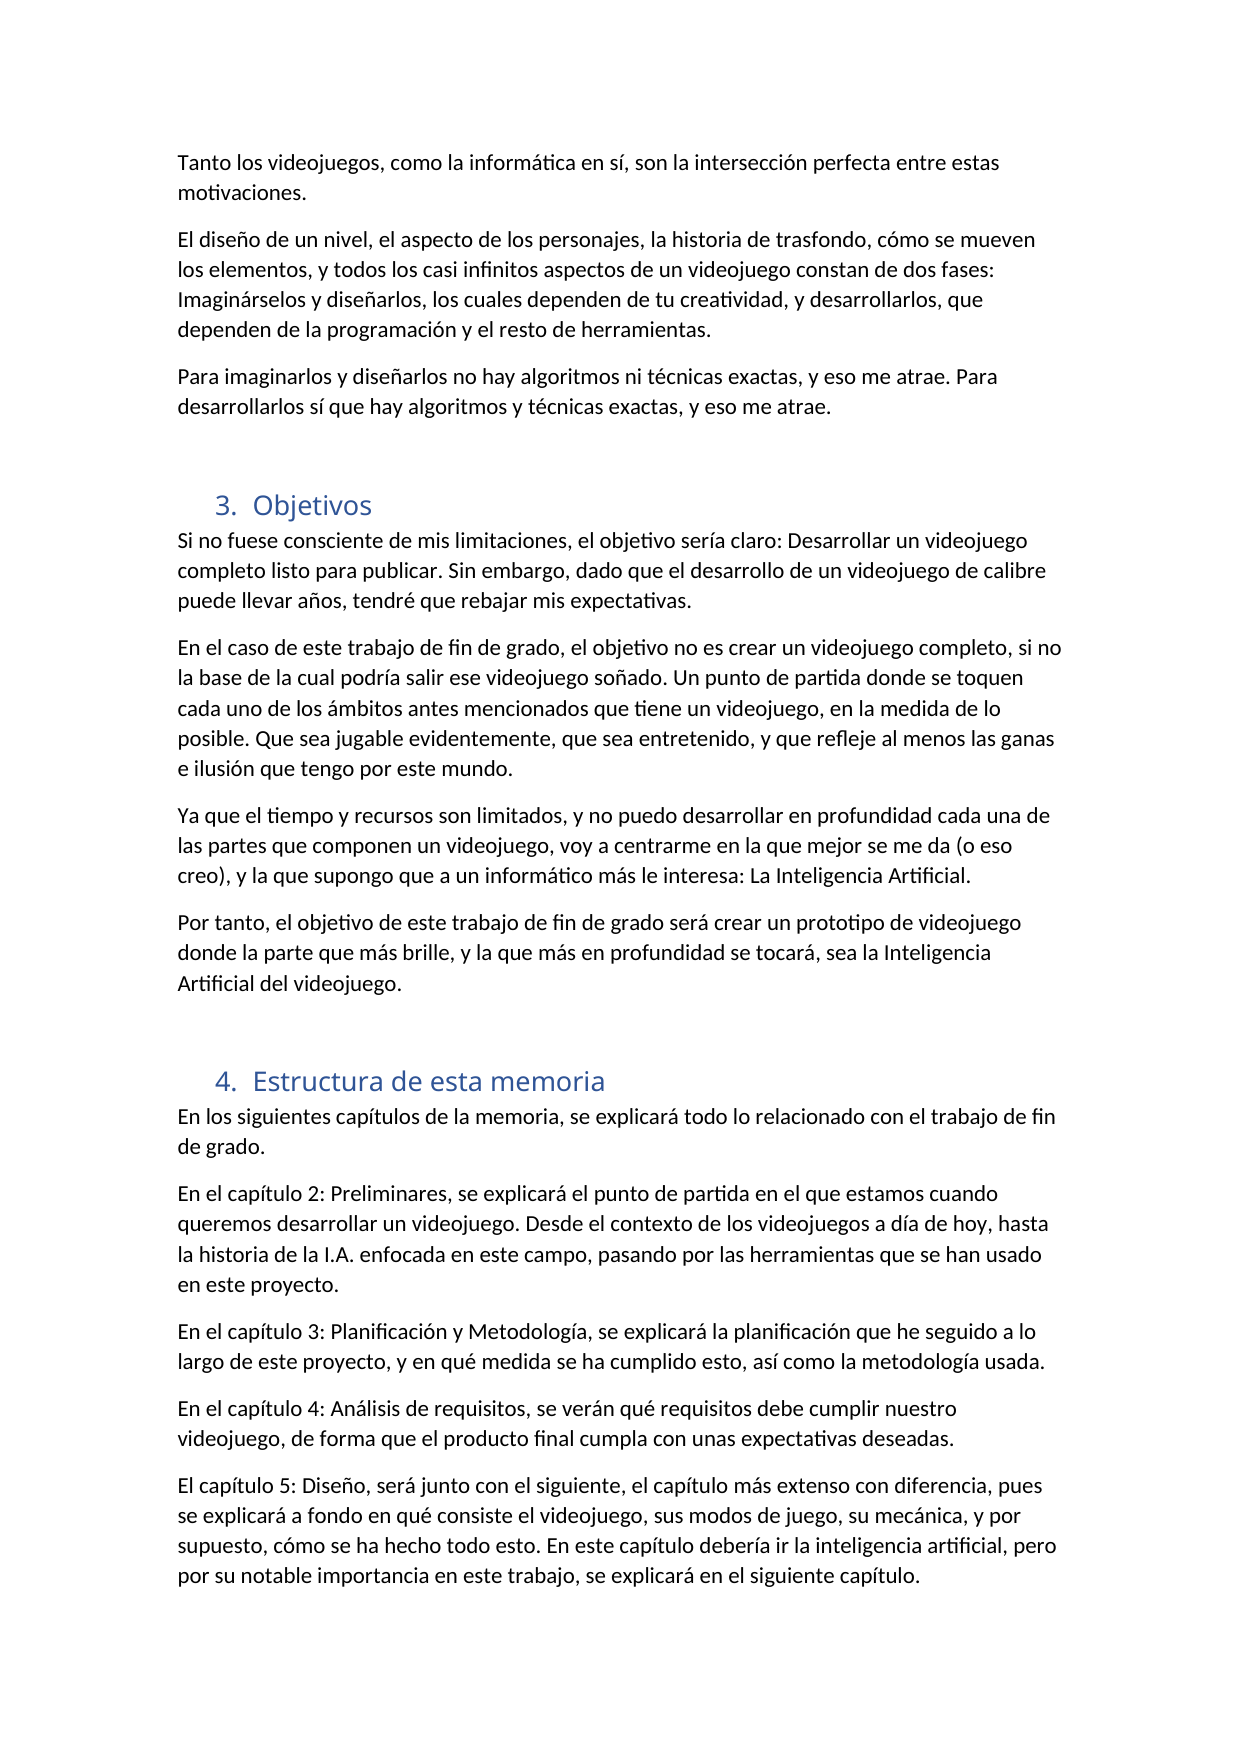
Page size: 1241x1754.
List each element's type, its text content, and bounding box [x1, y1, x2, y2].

subtitle Estructura de esta memoria [215, 1062, 1063, 1099]
text En el capítulo 2: Preliminares, se explicará el punto de partida en el que estamos cuando queremos desarrollar un videojuego. Desde el contexto de los videojuegos a día de hoy, hasta la historia de la I.A. enfocada en este campo, pasando por las herramientas que se han usado en este proyecto. [177, 1179, 1063, 1298]
text Si no fuese consciente de mis limitaciones, el objetivo sería claro: Desarrollar un videojuego completo listo para publicar. Sin embargo, dado que el desarrollo de un videojuego de calibre puede llevar años, tendré que rebajar mis expectativas. [177, 526, 1063, 614]
text El diseño de un nivel, el aspecto de los personajes, la historia de trasfondo, cómo se mueven los elementos, y todos los casi infinitos aspectos de un videojuego constan de dos fases: Imaginárselos y diseñarlos, los cuales dependen de tu creatividad, y desarrollarlos, que dependen de la programación y el resto de herramientas. [177, 225, 1063, 343]
text Por tanto, el objetivo de este trabajo de fin de grado será crear un prototipo de videojuego donde la parte que más brille, y la que más en profundidad se tocará, sea la Inteligencia Artificial del videojuego. [177, 908, 1063, 997]
text Ya que el tiempo y recursos son limitados, y no puedo desarrollar en profundidad cada una de las partes que componen un videojuego, voy a centrarme en la que mejor se me da (o eso creo), y la que supongo que a un informático más le interesa: La Inteligencia Artificial. [177, 801, 1063, 889]
text En el capítulo 3: Planificación y Metodología, se explicará la planificación que he seguido a lo largo de este proyecto, y en qué medida se ha cumplido esto, así como la metodología usada. [177, 1317, 1063, 1375]
subtitle Objetivos [215, 486, 1063, 523]
text Para imaginarlos y diseñarlos no hay algoritmos ni técnicas exactas, y eso me atrae. Para desarrollarlos sí que hay algoritmos y técnicas exactas, y eso me atrae. [177, 362, 1063, 420]
text Tanto los videojuegos, como la informática en sí, son la intersección perfecta entre estas motivaciones. [177, 148, 1063, 206]
text En los siguientes capítulos de la memoria, se explicará todo lo relacionado con el trabajo de fin de grado. [177, 1102, 1063, 1160]
text El capítulo 5: Diseño, será junto con el siguiente, el capítulo más extenso con diferencia, pues se explicará a fondo en qué consiste el videojuego, sus modos de juego, su mecánica, y por supuesto, cómo se ha hecho todo esto. En este capítulo debería ir la inteligencia artificial, pero por su notable importancia en este trabajo, se explicará en el siguiente capítulo. [177, 1471, 1063, 1589]
text En el caso de este trabajo de fin de grado, el objetivo no es crear un videojuego completo, si no la base de la cual podría salir ese videojuego soñado. Un punto de partida donde se toquen cada uno de los ámbitos antes mencionados que tiene un videojuego, en la medida de lo posible. Que sea jugable evidentemente, que sea entretenido, y que refleje al menos las ganas e ilusión que tengo por este mundo. [177, 633, 1063, 782]
text En el capítulo 4: Análisis de requisitos, se verán qué requisitos debe cumplir nuestro videojuego, de forma que el producto final cumpla con unas expectativas deseadas. [177, 1394, 1063, 1452]
